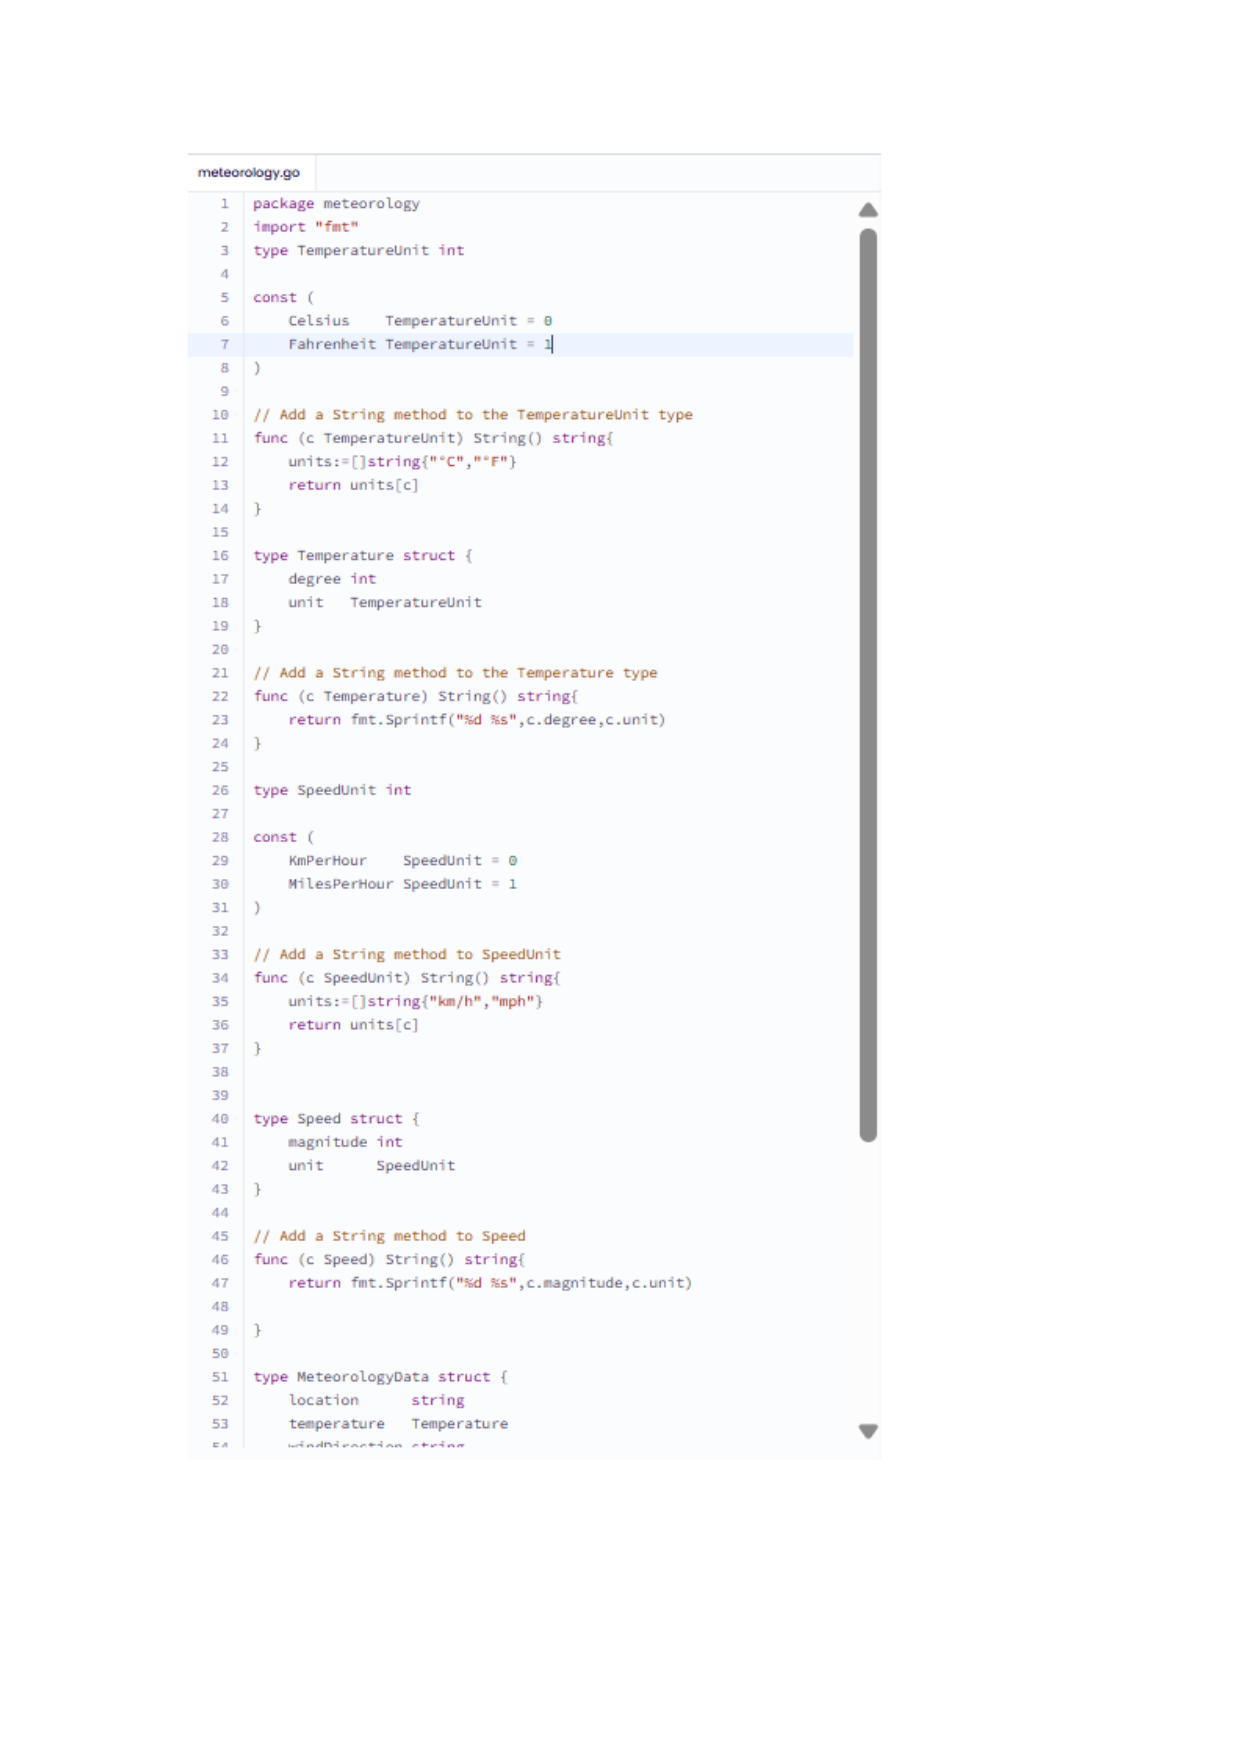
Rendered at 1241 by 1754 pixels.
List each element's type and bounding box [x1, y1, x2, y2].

picture [187, 150, 882, 1460]
